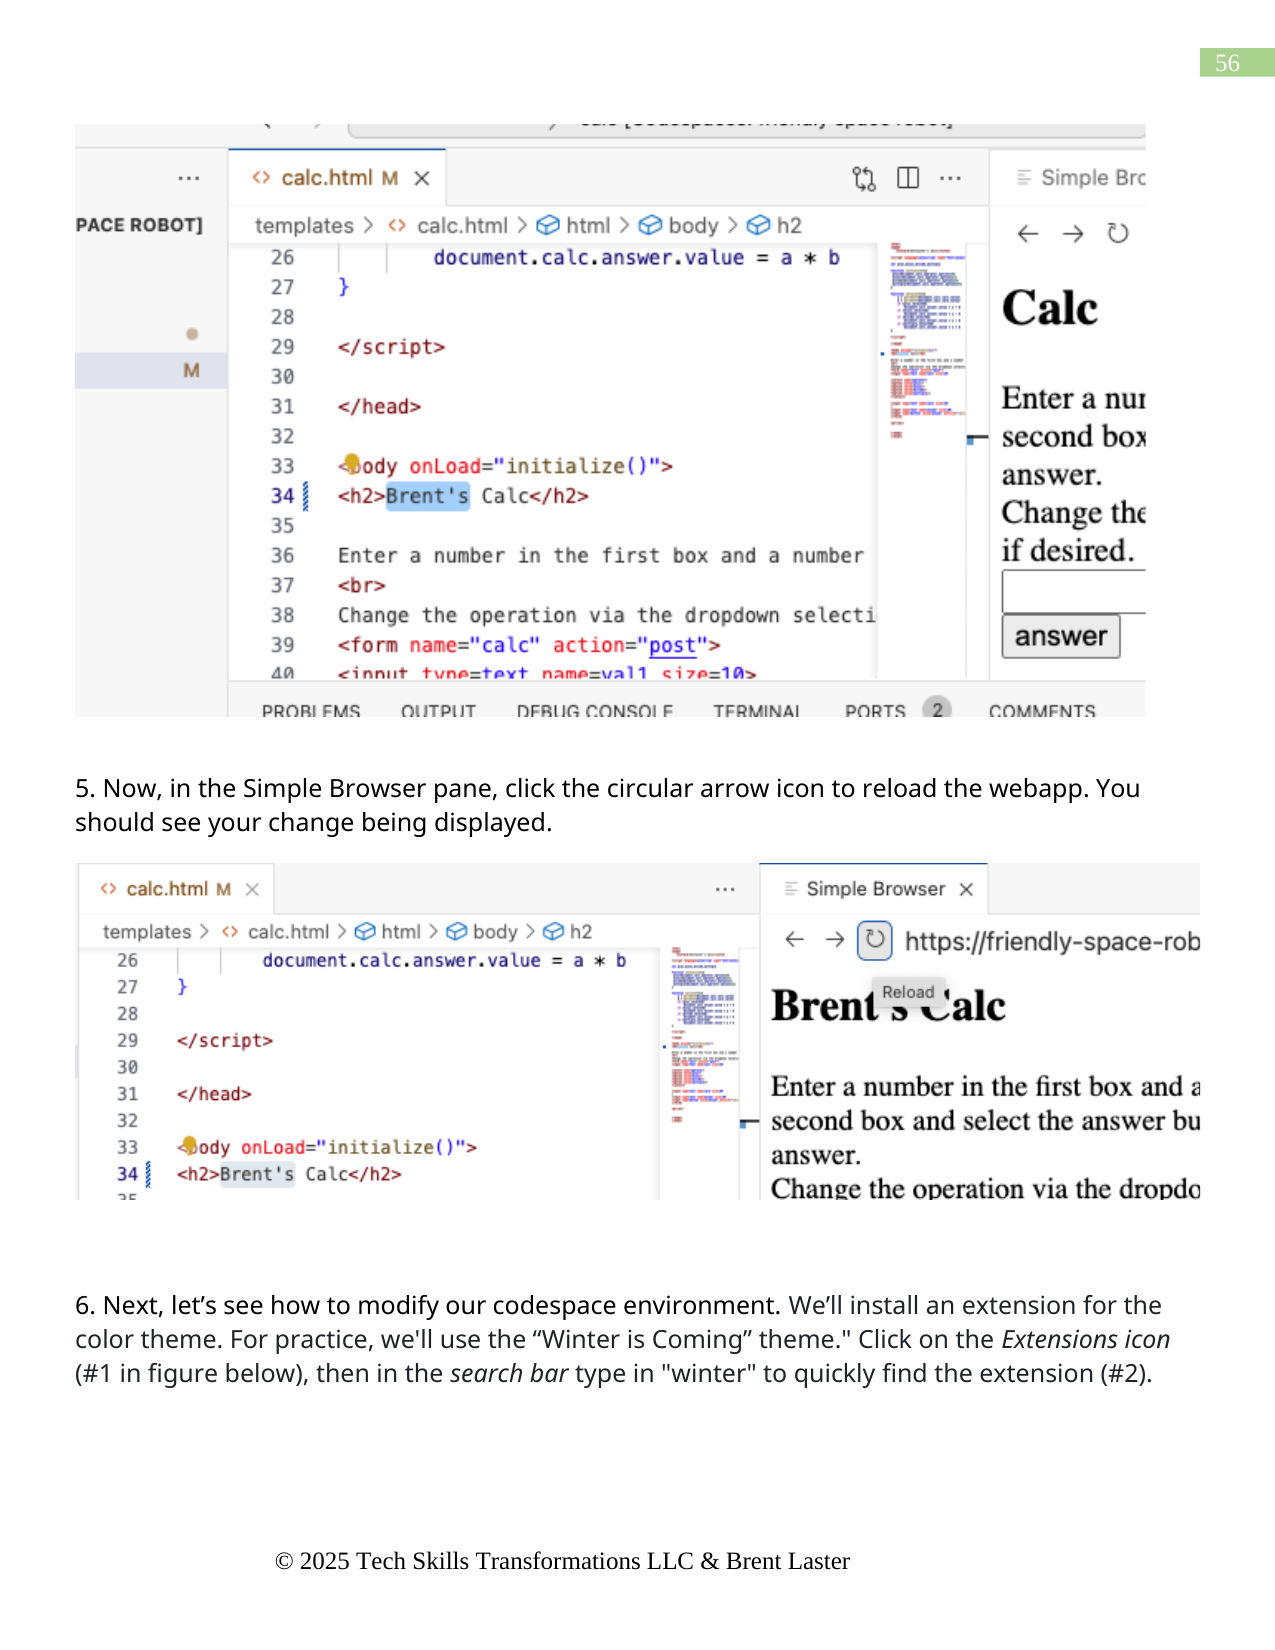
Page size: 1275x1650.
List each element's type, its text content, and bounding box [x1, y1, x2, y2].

subtitle 5. Now, in the Simple Browser pane, click the circular arrow icon to reload the webapp. You should see your change being displayed. [75, 771, 1200, 839]
picture [75, 863, 1200, 1200]
picture [75, 124, 1146, 717]
text 6. Next, let’s see how to modify our codespace environment. We’ll install an extension for the color theme. For practice, we'll use the “Winter is Coming” theme." Click on the Extensions icon (#1 in figure below), then in the search bar type in "winter" to quickly find the extension (#2). [75, 1288, 1200, 1390]
